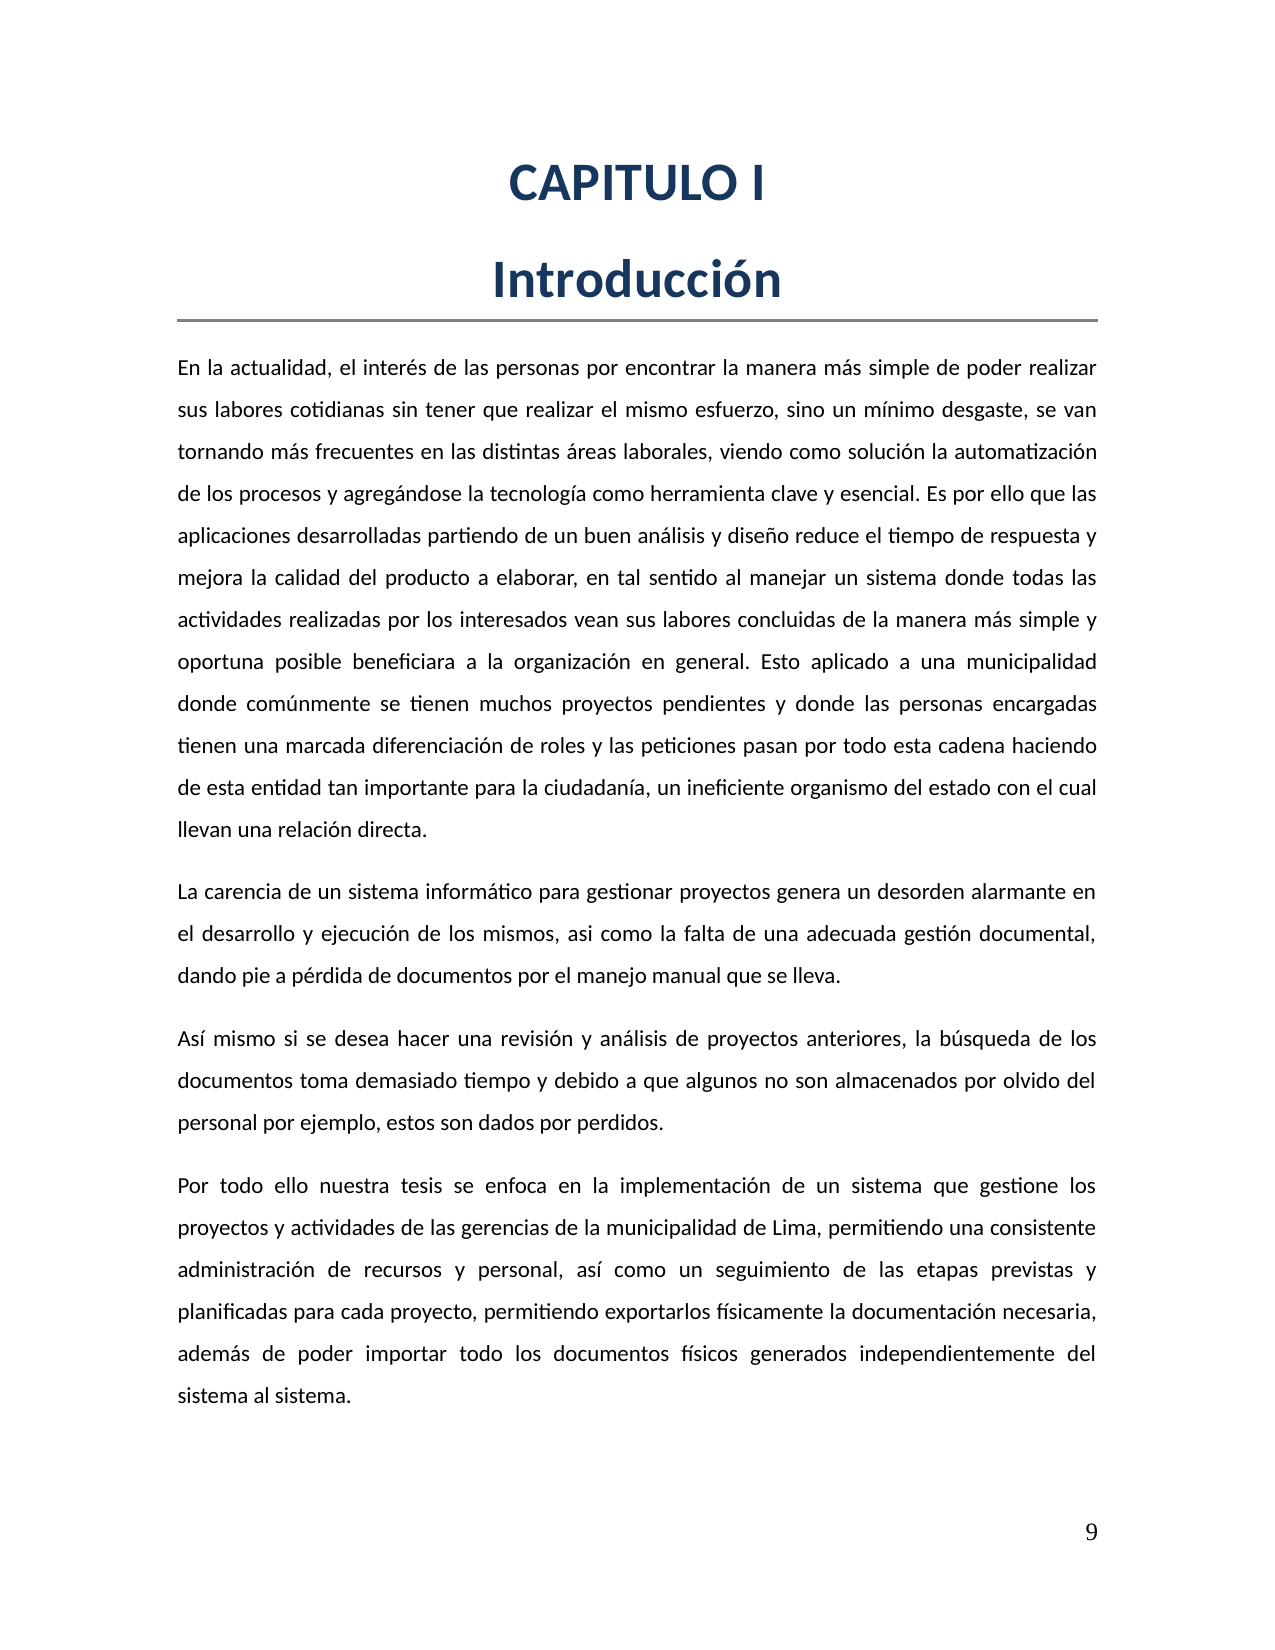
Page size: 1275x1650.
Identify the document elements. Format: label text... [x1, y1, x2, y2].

title CAPITULO I [177, 148, 1098, 214]
text Así mismo si se desea hacer una revisión y análisis de proyectos anteriores, la búsqueda de los documentos toma demasiado tiempo y debido a que algunos no son almacenados por olvido del personal por ejemplo, estos son dados por perdidos. [177, 1024, 1098, 1136]
text En la actualidad, el interés de las personas por encontrar la manera más simple de poder realizar sus labores cotidianas sin tener que realizar el mismo esfuerzo, sino un mínimo desgaste, se van tornando más frecuentes en las distintas áreas laborales, viendo como solución la automatización de los procesos y agregándose la tecnología como herramienta clave y esencial. Es por ello que las aplicaciones desarrolladas partiendo de un buen análisis y diseño reduce el tiempo de respuesta y mejora la calidad del producto a elaborar, en tal sentido al manejar un sistema donde todas las actividades realizadas por los interesados vean sus labores concluidas de la manera más simple y oportuna posible beneficiara a la organización en general. Esto aplicado a una municipalidad donde comúnmente se tienen muchos proyectos pendientes y donde las personas encargadas tienen una marcada diferenciación de roles y las peticiones pasan por todo esta cadena haciendo de esta entidad tan importante para la ciudadanía, un ineficiente organismo del estado con el cual llevan una relación directa. [177, 353, 1098, 843]
title Introducción [177, 245, 1098, 319]
text La carencia de un sistema informático para gestionar proyectos genera un desorden alarmante en el desarrollo y ejecución de los mismos, asi como la falta de una adecuada gestión documental, dando pie a pérdida de documentos por el manejo manual que se lleva. [177, 877, 1098, 989]
text Por todo ello nuestra tesis se enfoca en la implementación de un sistema que gestione los proyectos y actividades de las gerencias de la municipalidad de Lima, permitiendo una consistente administración de recursos y personal, así como un seguimiento de las etapas previstas y planificadas para cada proyecto, permitiendo exportarlos físicamente la documentación necesaria, además de poder importar todo los documentos físicos generados independientemente del sistema al sistema. [177, 1171, 1098, 1409]
